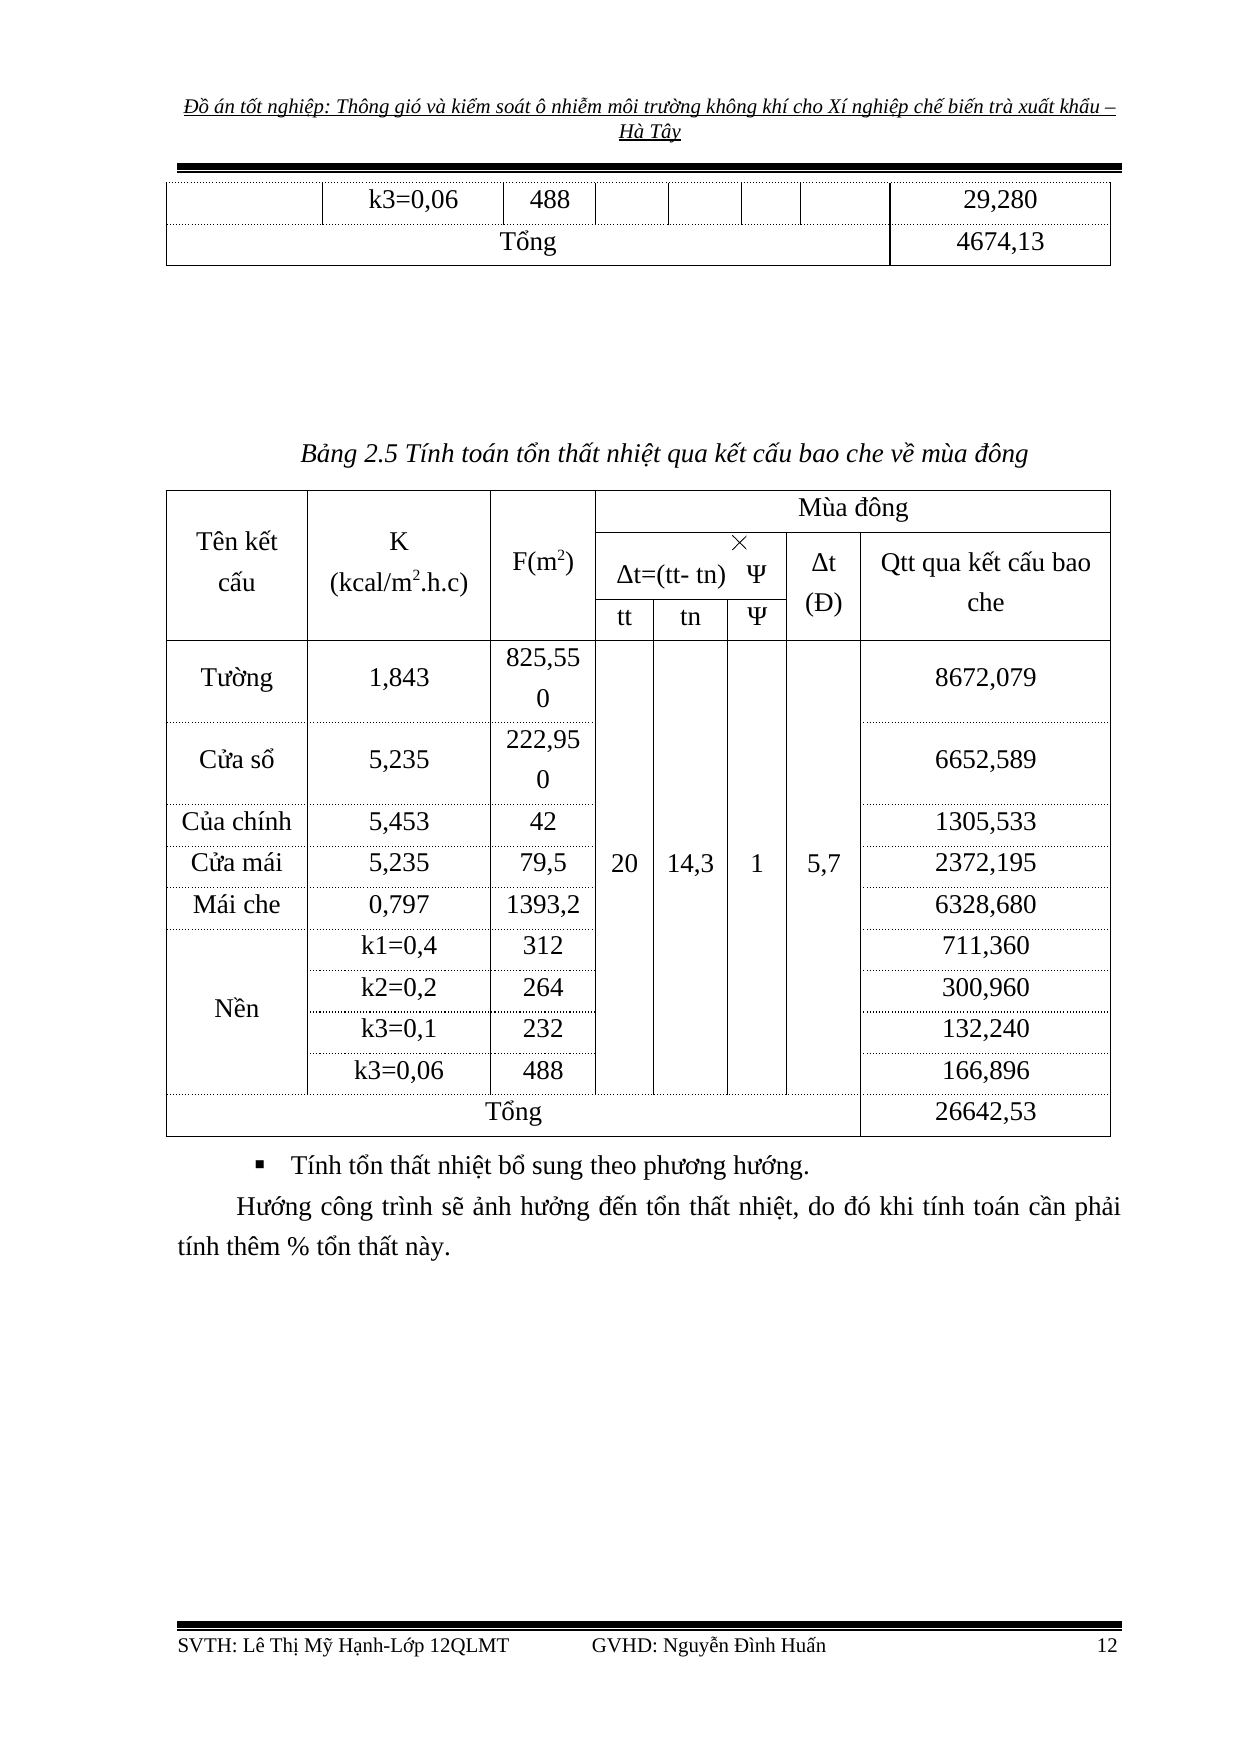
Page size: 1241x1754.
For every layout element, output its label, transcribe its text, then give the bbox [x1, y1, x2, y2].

table_cell 264 [491, 970, 595, 1011]
table_cell 4674,13 [891, 224, 1110, 265]
table_cell Tổng [167, 224, 889, 265]
table_cell 1393,2 [491, 887, 595, 928]
table_cell k3=0,1 [308, 1011, 490, 1053]
table_header Tên kết cấu [167, 491, 307, 640]
text Hướng công trình sẽ ảnh hưởng đến tổn thất nhiệt, do đó khi tính toán cần phải tính thêm % tổn thất này. [177, 1190, 1122, 1261]
table_cell 20 [596, 641, 653, 1094]
table_cell tn [654, 600, 727, 640]
table_cell 166,896 [861, 1053, 1110, 1094]
table_cell 5,453 [308, 804, 490, 846]
table_cell 1 [728, 641, 786, 1094]
table_cell Tường [167, 641, 307, 722]
table_cell Tổng [167, 1094, 860, 1136]
table_cell 300,960 [861, 970, 1110, 1011]
table_cell 5,7 [787, 641, 860, 1094]
table_cell k3=0,06 [323, 182, 503, 223]
table_cell 825,550 [491, 641, 595, 722]
table_cell k1=0,4 [308, 929, 490, 970]
table_cell 132,240 [861, 1011, 1110, 1053]
table_cell 42 [491, 804, 595, 846]
table_cell k3=0,06 [308, 1053, 490, 1094]
table_cell Cửa sổ [167, 722, 307, 804]
table_cell 8672,079 [861, 641, 1110, 722]
table_cell 1305,533 [861, 804, 1110, 846]
table_cell tt [596, 600, 653, 640]
table_cell Δt (Đ) [787, 533, 860, 640]
text Bảng 2.5 Tính toán tổn thất nhiệt qua kết cấu bao che về mùa đông [207, 437, 1122, 468]
table_cell 29,280 [891, 182, 1110, 223]
table_cell Mái che [167, 887, 307, 928]
table_cell 1,843 [308, 641, 490, 722]
table_cell Của chính [167, 804, 307, 846]
table_cell 488 [491, 1053, 595, 1094]
table_cell k2=0,2 [308, 970, 490, 1011]
table_cell 5,235 [308, 846, 490, 887]
table_cell 222,950 [491, 722, 595, 804]
table_header K (kcal/m2.h.c) [308, 491, 490, 640]
table_cell 6328,680 [861, 887, 1110, 928]
table_cell 312 [491, 929, 595, 970]
table_cell 0,797 [308, 887, 490, 928]
table_header Mùa đông [596, 491, 1110, 532]
table_cell Nền [167, 929, 307, 1094]
table_cell 711,360 [861, 929, 1110, 970]
table_cell Δt=(tt- tn)Ψ [596, 533, 786, 599]
table_cell 6652,589 [861, 722, 1110, 804]
table_cell Cửa mái [167, 846, 307, 887]
table_cell 14,3 [654, 641, 727, 1094]
table_cell 5,235 [308, 722, 490, 804]
table_cell 488 [504, 182, 596, 223]
table_cell 232 [491, 1011, 595, 1053]
list Tính tổn thất nhiệt bổ sung theo phương hướng. [253, 1149, 1122, 1181]
table_cell 26642,53 [861, 1094, 1110, 1136]
table_cell 79,5 [491, 846, 595, 887]
table_header F(m2) [491, 491, 595, 640]
table_cell 2372,195 [861, 846, 1110, 887]
table_cell Qtt qua kết cấu bao che [861, 533, 1110, 640]
table_cell Ψ [728, 600, 786, 640]
